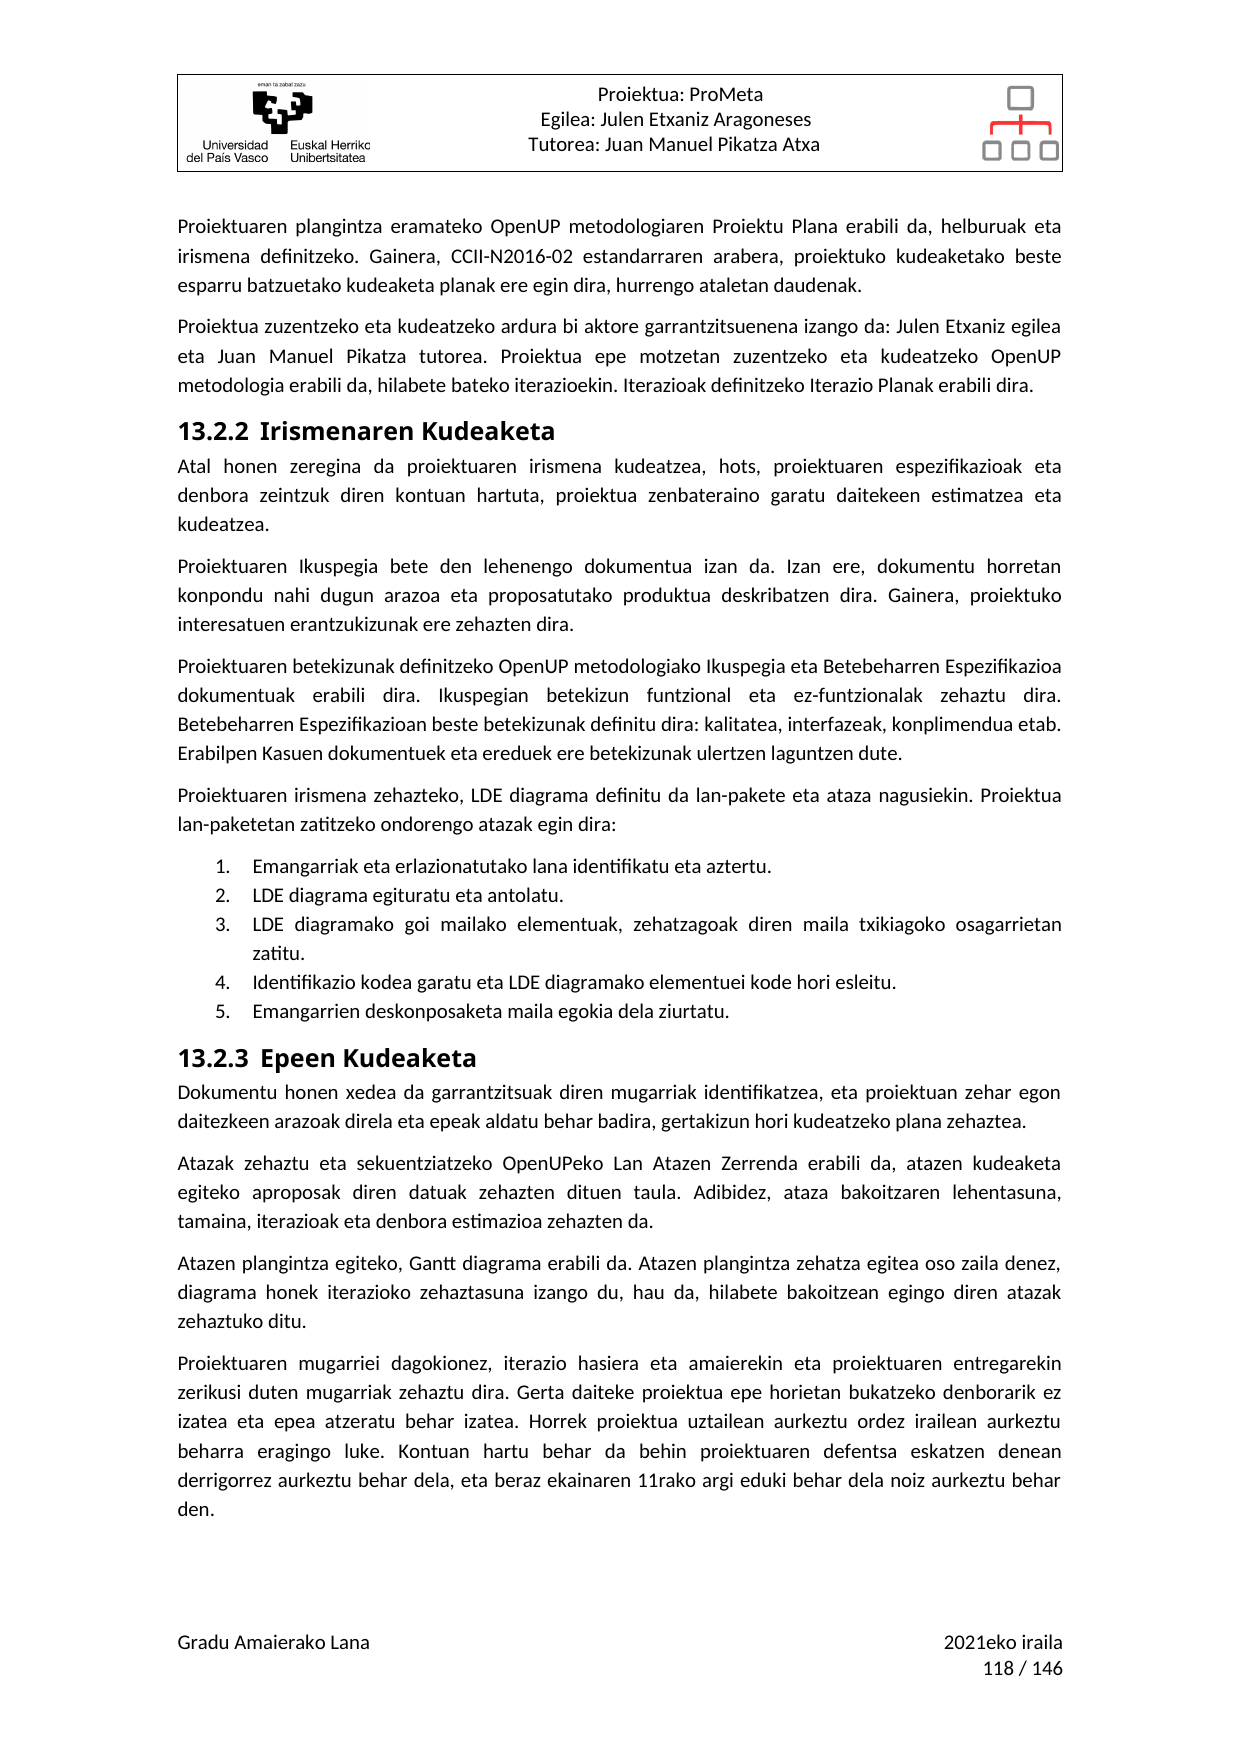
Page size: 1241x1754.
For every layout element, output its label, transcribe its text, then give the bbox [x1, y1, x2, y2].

list Emangarriak eta erlazionatutako lana identifikatu eta aztertu. [215, 853, 1063, 878]
subtitle Irismenaren Kudeaketa [177, 414, 1063, 448]
text Atal honen zeregina da proiektuaren irismena kudeatzea, hots, proiektuaren espezifikazioak eta denbora zeintzuk diren kontuan hartuta, proiektua zenbateraino garatu daitekeen estimatzea eta kudeatzea. [177, 453, 1063, 537]
text Proiektuaren plangintza eramateko OpenUP metodologiaren Proiektu Plana erabili da, helburuak eta irismena definitzeko. Gainera, CCII-N2016-02 estandarraren arabera, proiektuko kudeaketako beste esparru batzuetako kudeaketa planak ere egin dira, hurrengo ataletan daudenak. [177, 214, 1063, 297]
text Proiektuaren irismena zehazteko, LDE diagrama definitu da lan-pakete eta ataza nagusiekin. Proiektua lan-paketetan zatitzeko ondorengo atazak egin dira: [177, 782, 1063, 837]
text Proiektuaren Ikuspegia bete den lehenengo dokumentua izan da. Izan ere, dokumentu horretan konpondu nahi dugun arazoa eta proposatutako produktua deskribatzen dira. Gainera, proiektuko interesatuen erantzukizunak ere zehazten dira. [177, 553, 1063, 637]
list Emangarrien deskonposaketa maila egokia dela ziurtatu. [215, 999, 1063, 1024]
picture [182, 81, 370, 162]
list Identifikazio kodea garatu eta LDE diagramako elementuei kode hori esleitu. [215, 969, 1063, 995]
text Atazak zehaztu eta sekuentziatzeko OpenUPeko Lan Atazen Zerrenda erabili da, atazen kudeaketa egiteko aproposak diren datuak zehazten dituen taula. Adibidez, ataza bakoitzaren lehentasuna, tamaina, iterazioak eta denbora estimazioa zehazten da. [177, 1150, 1063, 1234]
picture [978, 80, 1060, 162]
text Proiektuaren betekizunak definitzeko OpenUP metodologiako Ikuspegia eta Betebeharren Espezifikazioa dokumentuak erabili dira. Ikuspegian betekizun funtzional eta ez-funtzionalak zehaztu dira. Betebeharren Espezifikazioan beste betekizunak definitu dira: kalitatea, interfazeak, konplimendua etab. Erabilpen Kasuen dokumentuek eta ereduek ere betekizunak ulertzen laguntzen dute. [177, 653, 1063, 766]
list LDE diagrama egituratu eta antolatu. [215, 882, 1063, 907]
list LDE diagramako goi mailako elementuak, zehatzagoak diren maila txikiagoko osagarrietan zatitu. [215, 911, 1063, 966]
text Proiektua zuzentzeko eta kudeatzeko ardura bi aktore garrantzitsuenena izango da: Julen Etxaniz egilea eta Juan Manuel Pikatza tutorea. Proiektua epe motzetan zuzentzeko eta kudeatzeko OpenUP metodologia erabili da, hilabete bateko iterazioekin. Iterazioak definitzeko Iterazio Planak erabili dira. [177, 314, 1063, 397]
text Dokumentu honen xedea da garrantzitsuak diren mugarriak identifikatzea, eta proiektuan zehar egon daitezkeen arazoak direla eta epeak aldatu behar badira, gertakizun hori kudeatzeko plana zehaztea. [177, 1079, 1063, 1134]
subtitle Epeen Kudeaketa [177, 1040, 1063, 1074]
text Proiektuaren mugarriei dagokionez, iterazio hasiera eta amaierekin eta proiektuaren entregarekin zerikusi duten mugarriak zehaztu dira. Gerta daiteke proiektua epe horietan bukatzeko denborarik ez izatea eta epea atzeratu behar izatea. Horrek proiektua uztailean aurkeztu ordez irailean aurkeztu beharra eragingo luke. Kontuan hartu behar da behin proiektuaren defentsa eskatzen denean derrigorrez aurkeztu behar dela, eta beraz ekainaren 11rako argi eduki behar dela noiz aurkeztu behar den. [177, 1350, 1063, 1522]
text Atazen plangintza egiteko, Gantt diagrama erabili da. Atazen plangintza zehatza egitea oso zaila denez, diagrama honek iterazioko zehaztasuna izango du, hau da, hilabete bakoitzean egingo diren atazak zehaztuko ditu. [177, 1250, 1063, 1334]
